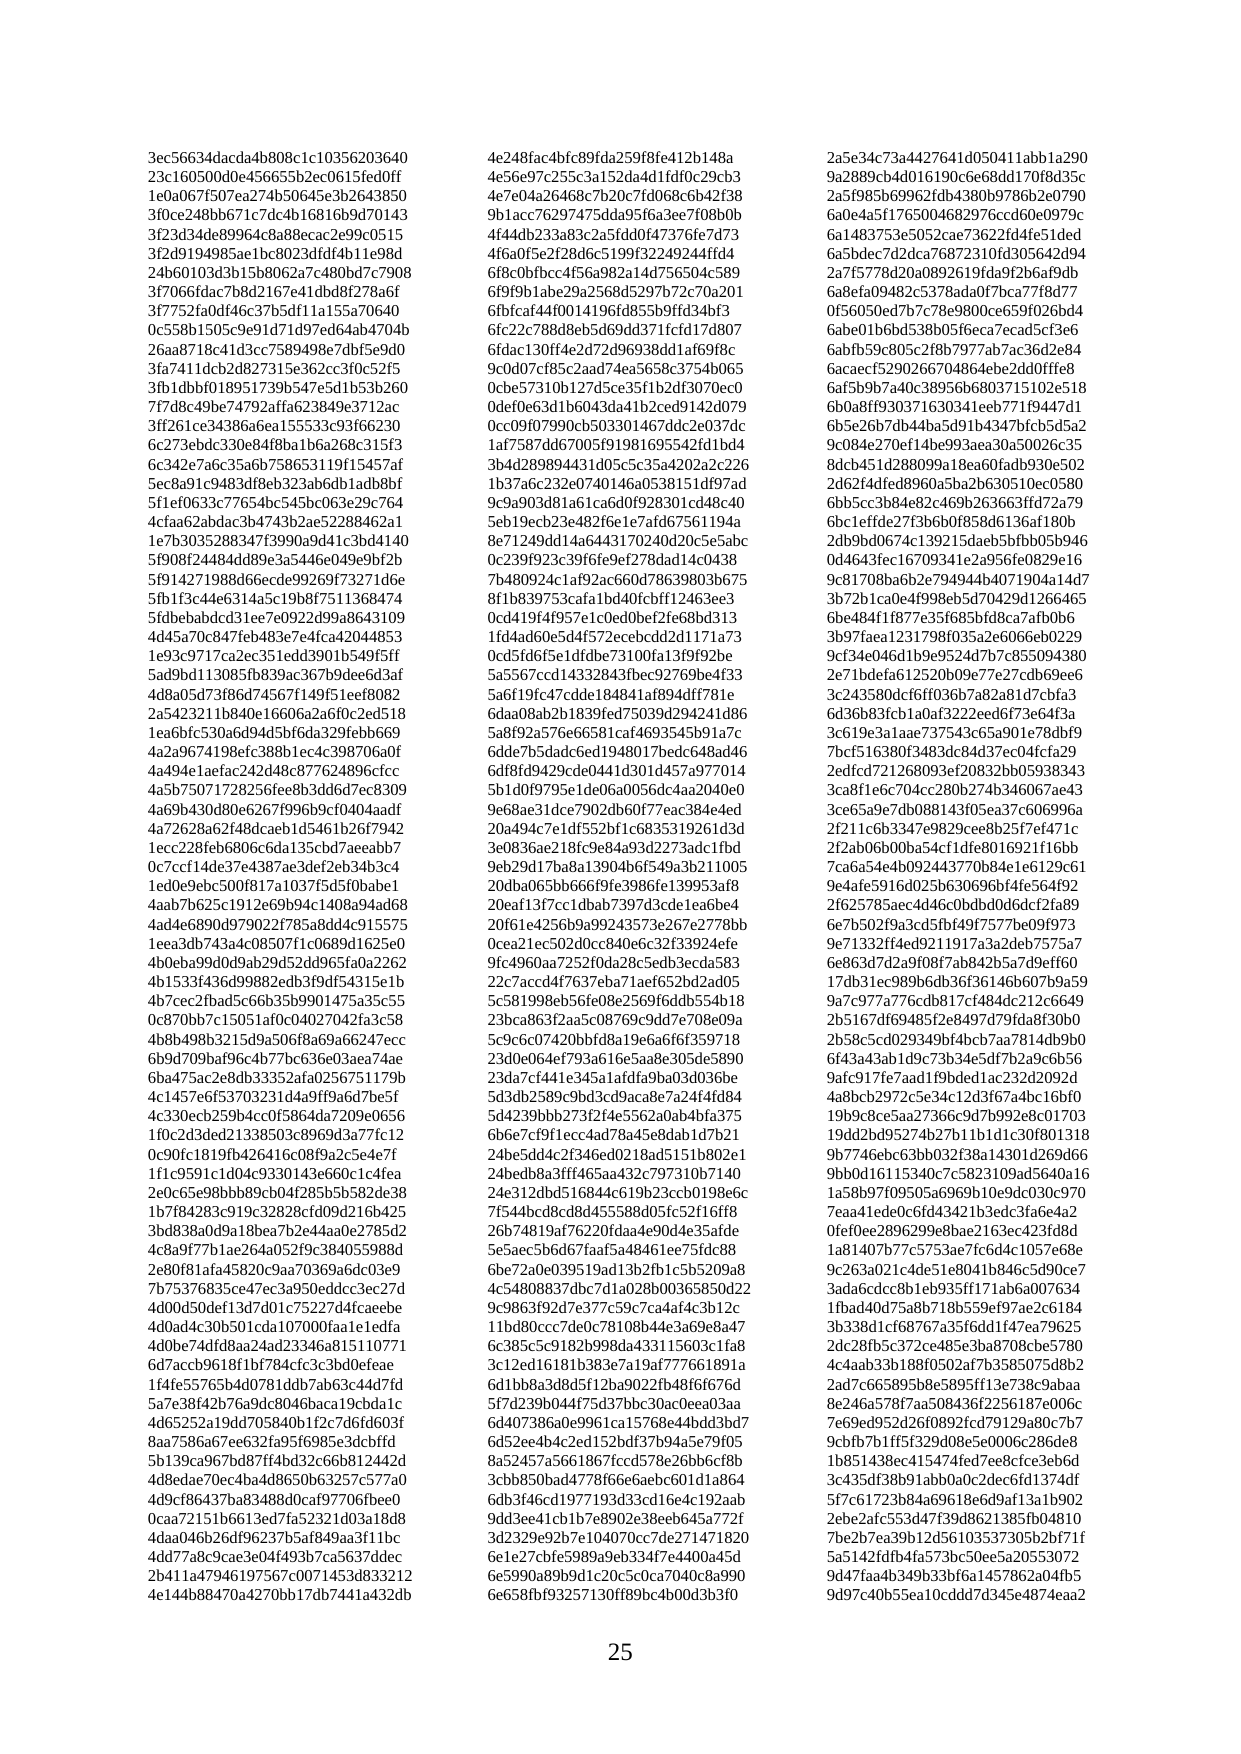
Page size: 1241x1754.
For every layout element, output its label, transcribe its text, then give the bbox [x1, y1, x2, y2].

text 9c81708ba6b2e794944b4071904a14d7 [827, 569, 1092, 588]
text 1f0c2d3ded21338503c8969d3a77fc12 [148, 1125, 413, 1144]
text 6be72a0e039519ad13b2fb1c5b5209a8 [487, 1259, 753, 1278]
text 4daa046b26df96237b5af849aa3f11bc [148, 1528, 413, 1547]
text 4e7e04a26468c7b20c7fd068c6b42f38 [487, 186, 753, 205]
text 0c558b1505c9e91d71d97ed64ab4704b [148, 320, 413, 339]
text 4a494e1aefac242d48c877624896cfcc [148, 761, 413, 780]
text 9d97c40b55ea10cddd7d345e4874eaa2 [827, 1585, 1092, 1604]
text 9a2889cb4d016190c6e68dd170f8d35c [827, 167, 1092, 186]
text 8e246a578f7aa508436f2256187e006c [827, 1393, 1092, 1413]
text 3cbb850bad4778f66e6aebc601d1a864 [487, 1470, 753, 1489]
text 3e0836ae218fc9e84a93d2273adc1fbd [487, 838, 753, 857]
text 2a7f5778d20a0892619fda9f2b6af9db [827, 263, 1092, 282]
text 3f7752fa0df46c37b5df11a155a70640 [148, 301, 413, 320]
text 2e80f81afa45820c9aa70369a6dc03e9 [148, 1259, 413, 1278]
text 3ff261ce34386a6ea155533c93f66230 [148, 416, 413, 435]
text 6c342e7a6c35a6b758653119f15457af [148, 454, 413, 473]
text 8e71249dd14a6443170240d20c5e5abc [487, 531, 753, 550]
text 4e248fac4bfc89fda259f8fe412b148a [487, 148, 753, 167]
text 2f625785aec4d46c0bdbd0d6dcf2fa89 [827, 895, 1092, 914]
text 5f7d239b044f75d37bbc30ac0eea03aa [487, 1393, 753, 1413]
text 6ba475ac2e8db33352afa0256751179b [148, 1068, 413, 1087]
text 5c9c6c07420bbfd8a19e6a6f6f359718 [487, 1029, 753, 1048]
text 4c4aab33b188f0502af7b3585075d8b2 [827, 1355, 1092, 1374]
text 6bc1effde27f3b6b0f858d6136af180b [827, 512, 1092, 531]
text 3b72b1ca0e4f998eb5d70429d1266465 [827, 588, 1092, 608]
text 3fb1dbbf018951739b547e5d1b53b260 [148, 378, 413, 397]
text 3ada6cdcc8b1eb935ff171ab6a007634 [827, 1278, 1092, 1298]
text 2b411a47946197567c0071453d833212 [148, 1566, 413, 1585]
text 7bcf516380f3483dc84d37ec04fcfa29 [827, 742, 1092, 761]
text 9c9863f92d7e377c59c7ca4af4c3b12c [487, 1298, 753, 1317]
text 4d0be74dfd8aa24ad23346a815110771 [148, 1336, 413, 1355]
text 1af7587dd67005f91981695542fd1bd4 [487, 435, 753, 454]
text 6e658fbf93257130ff89bc4b00d3b3f0 [487, 1585, 753, 1604]
text 26b74819af76220fdaa4e90d4e35afde [487, 1221, 753, 1240]
text 2b5167df69485f2e8497d79fda8f30b0 [827, 1010, 1092, 1029]
text 6c385c5c9182b998da433115603c1fa8 [487, 1336, 753, 1355]
text 1f4fe55765b4d0781ddb7ab63c44d7fd [148, 1374, 413, 1393]
text 6abfb59c805c2f8b7977ab7ac36d2e84 [827, 339, 1092, 358]
text 23d0e064ef793a616e5aa8e305de5890 [487, 1048, 753, 1068]
text 6e1e27cbfe5989a9eb334f7e4400a45d [487, 1547, 753, 1566]
text 1e0a067f507ea274b50645e3b2643850 [148, 186, 413, 205]
text 5d3db2589c9bd3cd9aca8e7a24f4fd84 [487, 1087, 753, 1106]
text 20dba065bb666f9fe3986fe139953af8 [487, 876, 753, 895]
text 23c160500d0e456655b2ec0615fed0ff [148, 167, 413, 186]
text 9bb0d16115340c7c5823109ad5640a16 [827, 1163, 1092, 1183]
text 6db3f46cd1977193d33cd16e4c192aab [487, 1489, 753, 1508]
text 6be484f1f877e35f685bfd8ca7afb0b6 [827, 608, 1092, 627]
text 1a81407b77c5753ae7fc6d4c1057e68e [827, 1240, 1092, 1259]
text 3b338d1cf68767a35f6dd1f47ea79625 [827, 1317, 1092, 1336]
text 24b60103d3b15b8062a7c480bd7c7908 [148, 263, 413, 282]
text 3c435df38b91abb0a0c2dec6fd1374df [827, 1470, 1092, 1489]
text 4d00d50def13d7d01c75227d4fcaeebe [148, 1298, 413, 1317]
text 4b8b498b3215d9a506f8a69a66247ecc [148, 1029, 413, 1048]
text 0c239f923c39f6fe9ef278dad14c0438 [487, 550, 753, 569]
text 5f908f24484dd89e3a5446e049e9bf2b [148, 550, 413, 569]
text 9c084e270ef14be993aea30a50026c35 [827, 435, 1092, 454]
text 3c619e3a1aae737543c65a901e78dbf9 [827, 723, 1092, 742]
text 5a5142fdfb4fa573bc50ee5a20553072 [827, 1547, 1092, 1566]
text 23bca863f2aa5c08769c9dd7e708e09a [487, 1010, 753, 1029]
text 1a58b97f09505a6969b10e9dc030c970 [827, 1183, 1092, 1202]
text 5f1ef0633c77654bc545bc063e29c764 [148, 493, 413, 512]
text 6d7accb9618f1bf784cfc3c3bd0efeae [148, 1355, 413, 1374]
text 6d407386a0e9961ca15768e44bdd3bd7 [487, 1413, 753, 1432]
text 6df8fd9429cde0441d301d457a977014 [487, 761, 753, 780]
text 4d45a70c847feb483e7e4fca42044853 [148, 627, 413, 646]
text 3f2d9194985ae1bc8023dfdf4b11e98d [148, 243, 413, 263]
text 6b5e26b7db44ba5d91b4347bfcb5d5a2 [827, 416, 1092, 435]
text 1ecc228feb6806c6da135cbd7aeeabb7 [148, 838, 413, 857]
text 0cbe57310b127d5ce35f1b2df3070ec0 [487, 378, 753, 397]
text 26aa8718c41d3cc7589498e7dbf5e9d0 [148, 339, 413, 358]
text 0c7ccf14de37e4387ae3def2eb34b3c4 [148, 857, 413, 876]
text 5d4239bbb273f2f4e5562a0ab4bfa375 [487, 1106, 753, 1125]
text 4a72628a62f48dcaeb1d5461b26f7942 [148, 818, 413, 838]
text 20f61e4256b9a99243573e267e2778bb [487, 914, 753, 933]
text 3f0ce248bb671c7dc4b16816b9d70143 [148, 205, 413, 224]
text 6b9d709baf96c4b77bc636e03aea74ae [148, 1048, 413, 1068]
text 4d8edae70ec4ba4d8650b63257c577a0 [148, 1470, 413, 1489]
text 7be2b7ea39b12d56103537305b2bf71f [827, 1528, 1092, 1547]
text 0cd5fd6f5e1dfdbe73100fa13f9f92be [487, 646, 753, 665]
text 9e4afe5916d025b630696bf4fe564f92 [827, 876, 1092, 895]
text 4b0eba99d0d9ab29d52dd965fa0a2262 [148, 953, 413, 972]
text 6d36b83fcb1a0af3222eed6f73e64f3a [827, 703, 1092, 723]
text 5fdbebabdcd31ee7e0922d99a8643109 [148, 608, 413, 627]
text 4e144b88470a4270bb17db7441a432db [148, 1585, 413, 1604]
text 5f7c61723b84a69618e6d9af13a1b902 [827, 1489, 1092, 1508]
text 6dde7b5dadc6ed1948017bedc648ad46 [487, 742, 753, 761]
text 7eaa41ede0c6fd43421b3edc3fa6e4a2 [827, 1202, 1092, 1221]
text 1fbad40d75a8b718b559ef97ae2c6184 [827, 1298, 1092, 1317]
text 3bd838a0d9a18bea7b2e44aa0e2785d2 [148, 1221, 413, 1240]
text 2a5423211b840e16606a2a6f0c2ed518 [148, 703, 413, 723]
text 6f8c0bfbcc4f56a982a14d756504c589 [487, 263, 753, 282]
text 9c0d07cf85c2aad74ea5658c3754b065 [487, 358, 753, 378]
text 4ad4e6890d979022f785a8dd4c915575 [148, 914, 413, 933]
text 0cd419f4f957e1c0ed0bef2fe68bd313 [487, 608, 753, 627]
text 4c54808837dbc7d1a028b00365850d22 [487, 1278, 753, 1298]
text 0fef0ee2896299e8bae2163ec423fd8d [827, 1221, 1092, 1240]
text 6b6e7cf9f1ecc4ad78a45e8dab1d7b21 [487, 1125, 753, 1144]
text 5a8f92a576e66581caf4693545b91a7c [487, 723, 753, 742]
text 6e863d7d2a9f08f7ab842b5a7d9eff60 [827, 953, 1092, 972]
text 9dd3ee41cb1b7e8902e38eeb645a772f [487, 1508, 753, 1528]
text 3f23d34de89964c8a88ecac2e99c0515 [148, 224, 413, 243]
text 6a8efa09482c5378ada0f7bca77f8d77 [827, 282, 1092, 301]
text 2e0c65e98bbb89cb04f285b5b582de38 [148, 1183, 413, 1202]
text 2b58c5cd029349bf4bcb7aa7814db9b0 [827, 1029, 1092, 1048]
text 3b4d289894431d05c5c35a4202a2c226 [487, 454, 753, 473]
text 0c870bb7c15051af0c04027042fa3c58 [148, 1010, 413, 1029]
text 2e71bdefa612520b09e77e27cdb69ee6 [827, 665, 1092, 684]
text 4aab7b625c1912e69b94c1408a94ad68 [148, 895, 413, 914]
text 0d4643fec16709341e2a956fe0829e16 [827, 550, 1092, 569]
text 8f1b839753cafa1bd40fcbff12463ee3 [487, 588, 753, 608]
text 6f43a43ab1d9c73b34e5df7b2a9c6b56 [827, 1048, 1092, 1068]
text 3ce65a9e7db088143f05ea37c606996a [827, 799, 1092, 818]
text 9afc917fe7aad1f9bded1ac232d2092d [827, 1068, 1092, 1087]
text 6fdac130ff4e2d72d96938dd1af69f8c [487, 339, 753, 358]
text 5eb19ecb23e482f6e1e7afd67561194a [487, 512, 753, 531]
text 1eea3db743a4c08507f1c0689d1625e0 [148, 933, 413, 953]
text 24be5dd4c2f346ed0218ad5151b802e1 [487, 1144, 753, 1163]
text 0caa72151b6613ed7fa52321d03a18d8 [148, 1508, 413, 1528]
text 20eaf13f7cc1dbab7397d3cde1ea6be4 [487, 895, 753, 914]
text 9c9a903d81a61ca6d0f928301cd48c40 [487, 493, 753, 512]
text 2f2ab06b00ba54cf1dfe8016921f16bb [827, 838, 1092, 857]
text 4a5b75071728256fee8b3dd6d7ec8309 [148, 780, 413, 799]
text 8a52457a5661867fccd578e26bb6cf8b [487, 1451, 753, 1470]
text 1b37a6c232e0740146a0538151df97ad [487, 473, 753, 493]
text 2ad7c665895b8e5895ff13e738c9abaa [827, 1374, 1092, 1393]
text 2db9bd0674c139215daeb5bfbb05b946 [827, 531, 1092, 550]
text 7f7d8c49be74792affa623849e3712ac [148, 397, 413, 416]
text 5b1d0f9795e1de06a0056dc4aa2040e0 [487, 780, 753, 799]
text 2edfcd721268093ef20832bb05938343 [827, 761, 1092, 780]
text 2d62f4dfed8960a5ba2b630510ec0580 [827, 473, 1092, 493]
text 0cea21ec502d0cc840e6c32f33924efe [487, 933, 753, 953]
text 17db31ec989b6db36f36146b607b9a59 [827, 972, 1092, 991]
text 5ad9bd113085fb839ac367b9dee6d3af [148, 665, 413, 684]
text 24e312dbd516844c619b23ccb0198e6c [487, 1183, 753, 1202]
text 2f211c6b3347e9829cee8b25f7ef471c [827, 818, 1092, 838]
text 6a5bdec7d2dca76872310fd305642d94 [827, 243, 1092, 263]
text 4f6a0f5e2f28d6c5199f32249244ffd4 [487, 243, 753, 263]
text 6c273ebdc330e84f8ba1b6a268c315f3 [148, 435, 413, 454]
text 4a69b430d80e6267f996b9cf0404aadf [148, 799, 413, 818]
text 9a7c977a776cdb817cf484dc212c6649 [827, 991, 1092, 1010]
text 2ebe2afc553d47f39d8621385fb04810 [827, 1508, 1092, 1528]
text 0cc09f07990cb503301467ddc2e037dc [487, 416, 753, 435]
text 8aa7586a67ee632fa95f6985e3dcbffd [148, 1432, 413, 1451]
text 5c581998eb56fe08e2569f6ddb554b18 [487, 991, 753, 1010]
text 3c12ed16181b383e7a19af777661891a [487, 1355, 753, 1374]
text 4c330ecb259b4cc0f5864da7209e0656 [148, 1106, 413, 1125]
text 6a1483753e5052cae73622fd4fe51ded [827, 224, 1092, 243]
text 3f7066fdac7b8d2167e41dbd8f278a6f [148, 282, 413, 301]
text 9fc4960aa7252f0da28c5edb3ecda583 [487, 953, 753, 972]
text 5a6f19fc47cdde184841af894dff781e [487, 684, 753, 703]
text 22c7accd4f7637eba71aef652bd2ad05 [487, 972, 753, 991]
text 9eb29d17ba8a13904b6f549a3b211005 [487, 857, 753, 876]
text 1f1c9591c1d04c9330143e660c1c4fea [148, 1163, 413, 1183]
text 1b7f84283c919c32828cfd09d216b425 [148, 1202, 413, 1221]
text 9cf34e046d1b9e9524d7b7c855094380 [827, 646, 1092, 665]
text 1b851438ec415474fed7ee8cfce3eb6d [827, 1451, 1092, 1470]
text 6e5990a89b9d1c20c5c0ca7040c8a990 [487, 1566, 753, 1585]
text 9c263a021c4de51e8041b846c5d90ce7 [827, 1259, 1092, 1278]
text 4d0ad4c30b501cda107000faa1e1edfa [148, 1317, 413, 1336]
text 3b97faea1231798f035a2e6066eb0229 [827, 627, 1092, 646]
text 5f914271988d66ecde99269f73271d6e [148, 569, 413, 588]
text 4cfaa62abdac3b4743b2ae52288462a1 [148, 512, 413, 531]
text 6d1bb8a3d8d5f12ba9022fb48f6f676d [487, 1374, 753, 1393]
text 4dd77a8c9cae3e04f493b7ca5637ddec [148, 1547, 413, 1566]
text 4e56e97c255c3a152da4d1fdf0c29cb3 [487, 167, 753, 186]
text 3ca8f1e6c704cc280b274b346067ae43 [827, 780, 1092, 799]
text 9d47faa4b349b33bf6a1457862a04fb5 [827, 1566, 1092, 1585]
text 3fa7411dcb2d827315e362cc3f0c52f5 [148, 358, 413, 378]
text 9e71332ff4ed9211917a3a2deb7575a7 [827, 933, 1092, 953]
text 1fd4ad60e5d4f572ecebcdd2d1171a73 [487, 627, 753, 646]
text 9cbfb7b1ff5f329d08e5e0006c286de8 [827, 1432, 1092, 1451]
text 9b7746ebc63bb032f38a14301d269d66 [827, 1144, 1092, 1163]
text 4d9cf86437ba83488d0caf97706fbee0 [148, 1489, 413, 1508]
text 2a5e34c73a4427641d050411abb1a290 [827, 148, 1092, 167]
text 4b7cec2fbad5c66b35b9901475a35c55 [148, 991, 413, 1010]
text 23da7cf441e345a1afdfa9ba03d036be [487, 1068, 753, 1087]
text 6af5b9b7a40c38956b6803715102e518 [827, 378, 1092, 397]
text 7ca6a54e4b092443770b84e1e6129c61 [827, 857, 1092, 876]
text 6bb5cc3b84e82c469b263663ffd72a79 [827, 493, 1092, 512]
text 7b480924c1af92ac660d78639803b675 [487, 569, 753, 588]
text 0c90fc1819fb426416c08f9a2c5e4e7f [148, 1144, 413, 1163]
text 6fbfcaf44f0014196fd855b9ffd34bf3 [487, 301, 753, 320]
text 4f44db233a83c2a5fdd0f47376fe7d73 [487, 224, 753, 243]
text 5ec8a91c9483df8eb323ab6db1adb8bf [148, 473, 413, 493]
text 19b9c8ce5aa27366c9d7b992e8c01703 [827, 1106, 1092, 1125]
text 4b1533f436d99882edb3f9df54315e1b [148, 972, 413, 991]
text 2dc28fb5c372ce485e3ba8708cbe5780 [827, 1336, 1092, 1355]
text 4c8a9f77b1ae264a052f9c384055988d [148, 1240, 413, 1259]
text 4a2a9674198efc388b1ec4c398706a0f [148, 742, 413, 761]
text 6daa08ab2b1839fed75039d294241d86 [487, 703, 753, 723]
text 3ec56634dacda4b808c1c10356203640 [148, 148, 413, 167]
text 7b75376835ce47ec3a950eddcc3ec27d [148, 1278, 413, 1298]
text 8dcb451d288099a18ea60fadb930e502 [827, 454, 1092, 473]
text 7f544bcd8cd8d455588d05fc52f16ff8 [487, 1202, 753, 1221]
text 6abe01b6bd538b05f6eca7ecad5cf3e6 [827, 320, 1092, 339]
text 4a8bcb2972c5e34c12d3f67a4bc16bf0 [827, 1087, 1092, 1106]
text 11bd80ccc7de0c78108b44e3a69e8a47 [487, 1317, 753, 1336]
text 6fc22c788d8eb5d69dd371fcfd17d807 [487, 320, 753, 339]
text 3c243580dcf6ff036b7a82a81d7cbfa3 [827, 684, 1092, 703]
text 7e69ed952d26f0892fcd79129a80c7b7 [827, 1413, 1092, 1432]
text 6e7b502f9a3cd5fbf49f7577be09f973 [827, 914, 1092, 933]
text 1ea6bfc530a6d94d5bf6da329febb669 [148, 723, 413, 742]
text 4c1457e6f53703231d4a9ff9a6d7be5f [148, 1087, 413, 1106]
text 5b139ca967bd87ff4bd32c66b812442d [148, 1451, 413, 1470]
text 5fb1f3c44e6314a5c19b8f7511368474 [148, 588, 413, 608]
text 1e93c9717ca2ec351edd3901b549f5ff [148, 646, 413, 665]
text 5a7e38f42b76a9dc8046baca19cbda1c [148, 1393, 413, 1413]
text 6d52ee4b4c2ed152bdf37b94a5e79f05 [487, 1432, 753, 1451]
text 0f56050ed7b7c78e9800ce659f026bd4 [827, 301, 1092, 320]
text 3d2329e92b7e104070cc7de271471820 [487, 1528, 753, 1547]
text 0def0e63d1b6043da41b2ced9142d079 [487, 397, 753, 416]
text 4d8a05d73f86d74567f149f51eef8082 [148, 684, 413, 703]
text 5e5aec5b6d67faaf5a48461ee75fdc88 [487, 1240, 753, 1259]
text 20a494c7e1df552bf1c6835319261d3d [487, 818, 753, 838]
text 6b0a8ff930371630341eeb771f9447d1 [827, 397, 1092, 416]
text 4d65252a19dd705840b1f2c7d6fd603f [148, 1413, 413, 1432]
text 1ed0e9ebc500f817a1037f5d5f0babe1 [148, 876, 413, 895]
text 9e68ae31dce7902db60f77eac384e4ed [487, 799, 753, 818]
text 2a5f985b69962fdb4380b9786b2e0790 [827, 186, 1092, 205]
text 24bedb8a3fff465aa432c797310b7140 [487, 1163, 753, 1183]
text 9b1acc76297475dda95f6a3ee7f08b0b [487, 205, 753, 224]
text 6f9f9b1abe29a2568d5297b72c70a201 [487, 282, 753, 301]
text 1e7b3035288347f3990a9d41c3bd4140 [148, 531, 413, 550]
text 5a5567ccd14332843fbec92769be4f33 [487, 665, 753, 684]
text 6a0e4a5f1765004682976ccd60e0979c [827, 205, 1092, 224]
text 6acaecf5290266704864ebe2dd0fffe8 [827, 358, 1092, 378]
text 19dd2bd95274b27b11b1d1c30f801318 [827, 1125, 1092, 1144]
